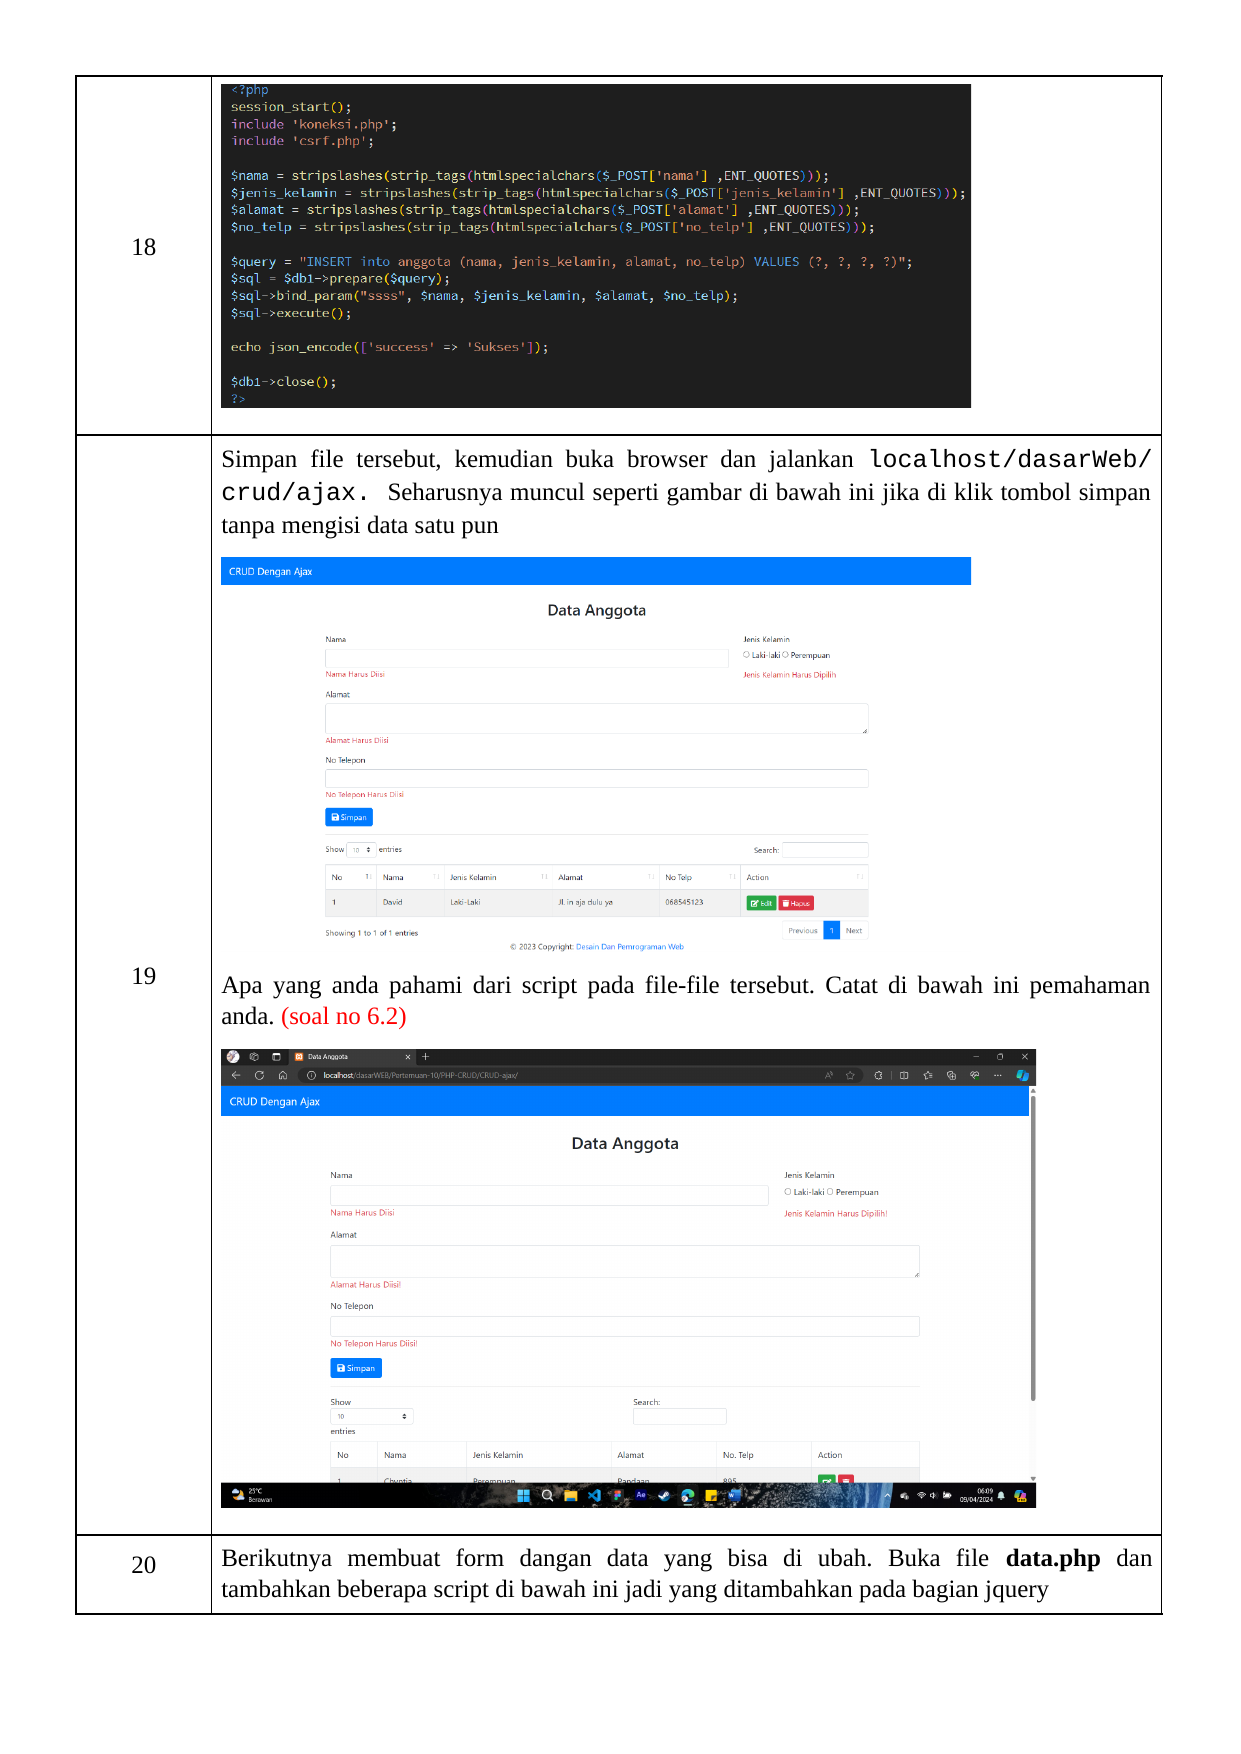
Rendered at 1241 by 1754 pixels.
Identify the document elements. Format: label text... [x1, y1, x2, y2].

table_cell [212, 77, 1161, 434]
table_cell Simpan file tersebut, kemudian buka browser dan jalankan localhost/dasarWeb/ crud/ajax. Seharusnya muncul seperti gambar di bawah ini jika di klik tombol simpan tanpa mengisi data satu pun Apa yang anda pahami dari script pada file-file tersebut. Catat di bawah ini pemahaman anda. (soal no 6.2) [212, 436, 1161, 1534]
table_cell 20 [77, 1536, 211, 1613]
table_cell 18 [77, 77, 211, 434]
table_cell Berikutnya membuat form dangan data yang bisa di ubah. Buka file data.php dan tambahkan beberapa script di bawah ini jadi yang ditambahkan pada bagian jquery [212, 1536, 1161, 1613]
table_cell 19 [77, 436, 211, 1534]
picture [221, 84, 972, 408]
picture [221, 557, 972, 952]
picture [221, 1049, 1037, 1508]
